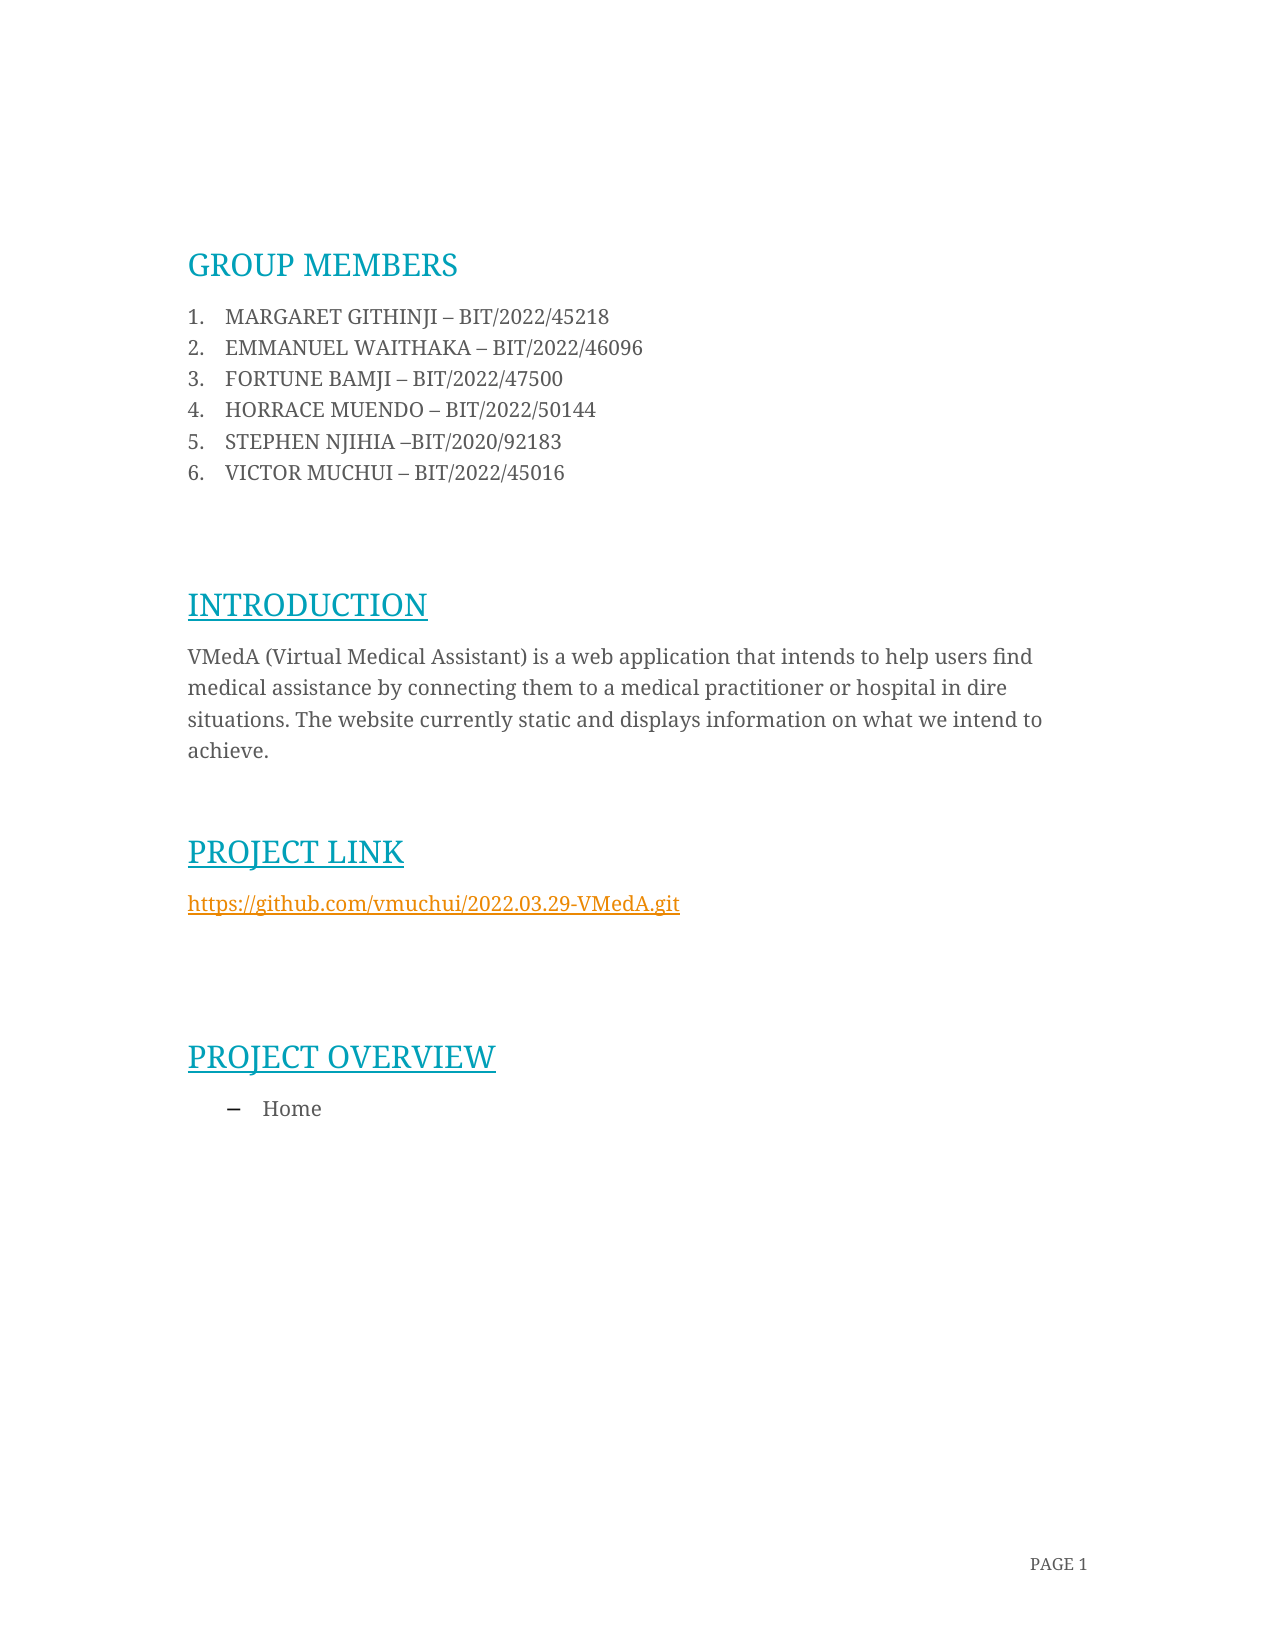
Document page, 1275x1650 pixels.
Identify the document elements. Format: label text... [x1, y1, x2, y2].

list Home [225, 1094, 1087, 1123]
list HORRACE MUENDO – BIT/2022/50144 [187, 396, 1087, 424]
subtitle INTRODUCTION [187, 583, 1087, 626]
text https://github.com/vmuchui/2022.03.29-VMedA.git [187, 889, 1087, 917]
list STEPHEN NJIHIA –BIT/2020/92183 [187, 427, 1087, 455]
list VICTOR MUCHUI – BIT/2022/45016 [187, 458, 1087, 486]
subtitle PROJECT LINK [187, 830, 1087, 872]
subtitle PROJECT OVERVIEW [187, 1035, 1087, 1077]
list MARGARET GITHINJI – BIT/2022/45218 [187, 302, 1087, 330]
list EMMANUEL WAITHAKA – BIT/2022/46096 [187, 333, 1087, 361]
text VMedA (Virtual Medical Assistant) is a web application that intends to help users find medical assistance by connecting them to a medical practitioner or hospital in dire situations. The website currently static and displays information on what we intend to achieve. [187, 642, 1087, 764]
list FORTUNE BAMJI – BIT/2022/47500 [187, 364, 1087, 393]
subtitle GROUP MEMBERS [187, 242, 1087, 285]
